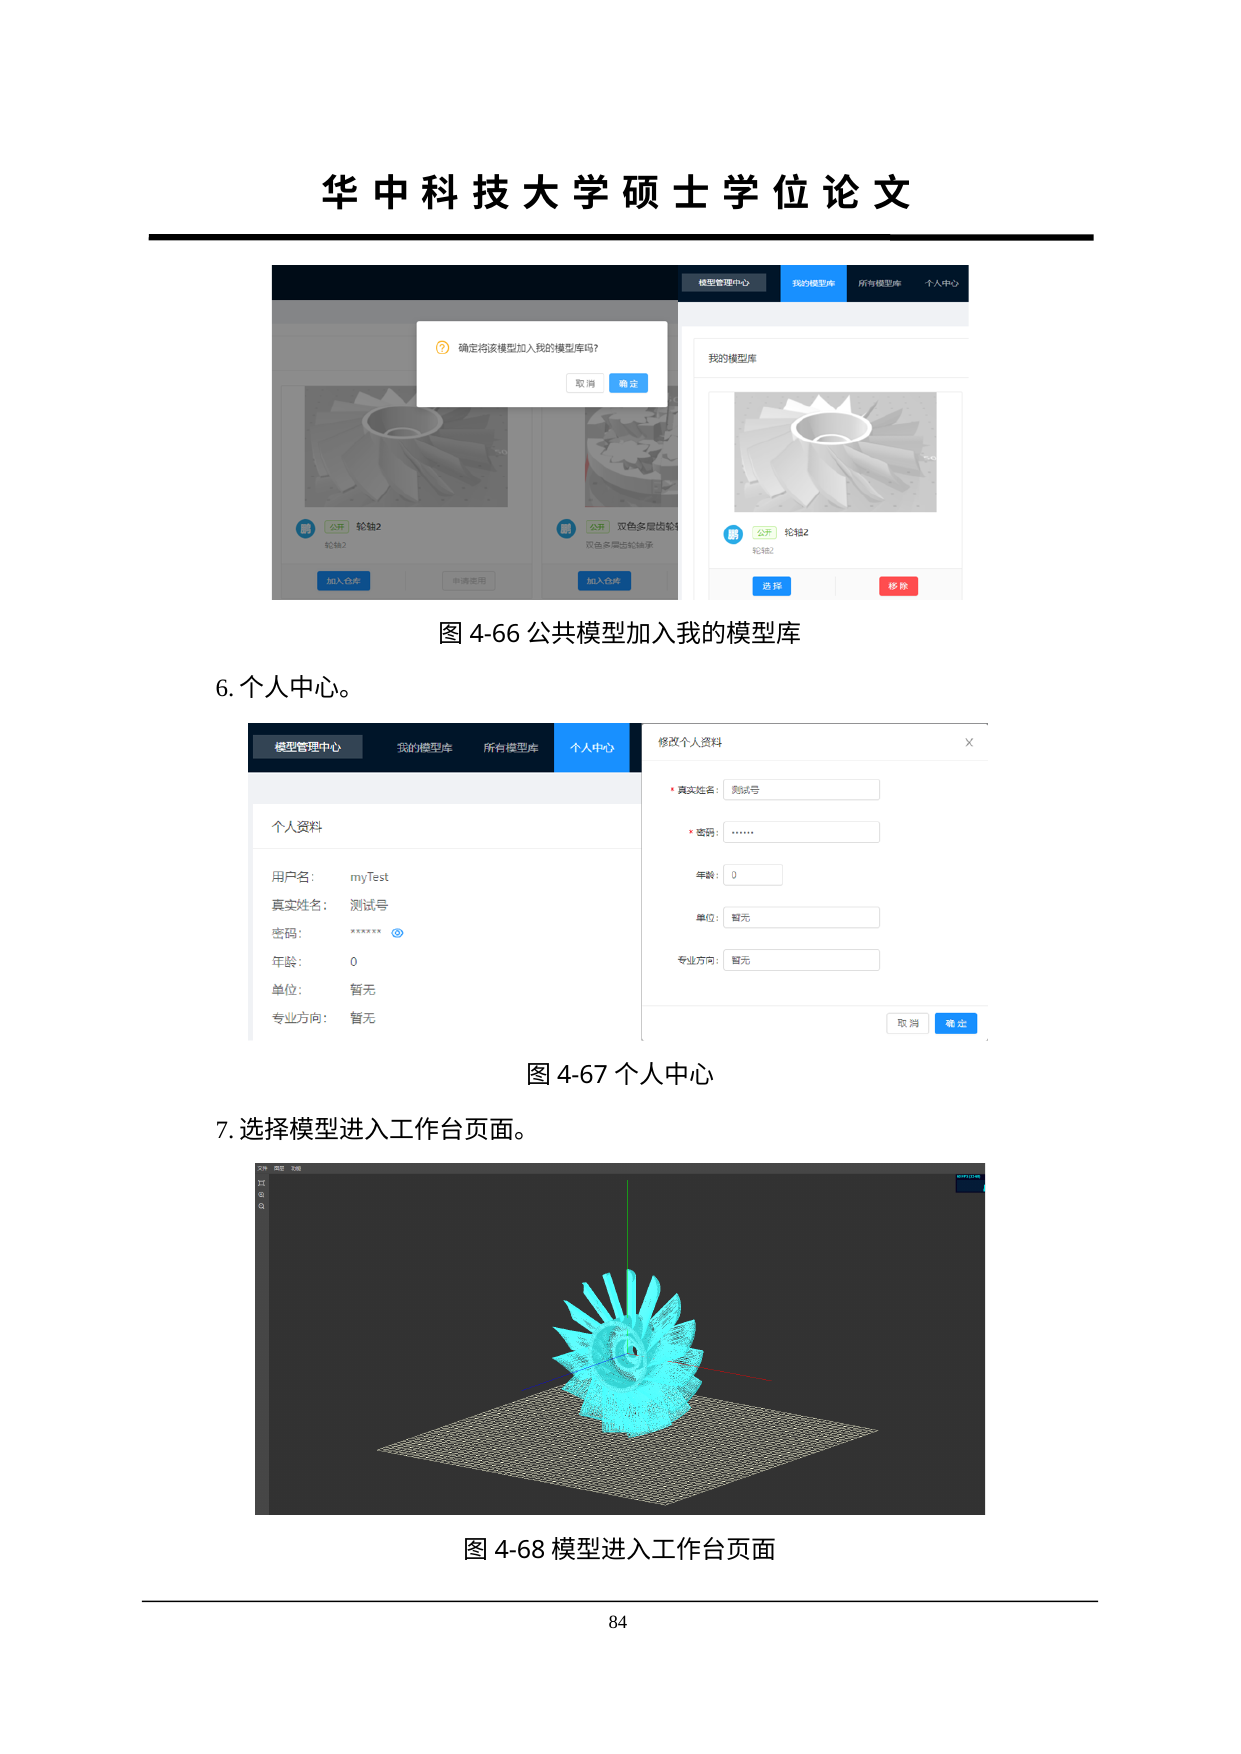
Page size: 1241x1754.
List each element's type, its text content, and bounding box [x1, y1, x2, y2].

list 个人中心。 [165, 668, 1075, 704]
list 选择模型进入工作台页面。 [165, 1109, 1075, 1146]
picture [255, 1163, 986, 1515]
picture [271, 265, 969, 600]
picture [247, 722, 993, 1041]
